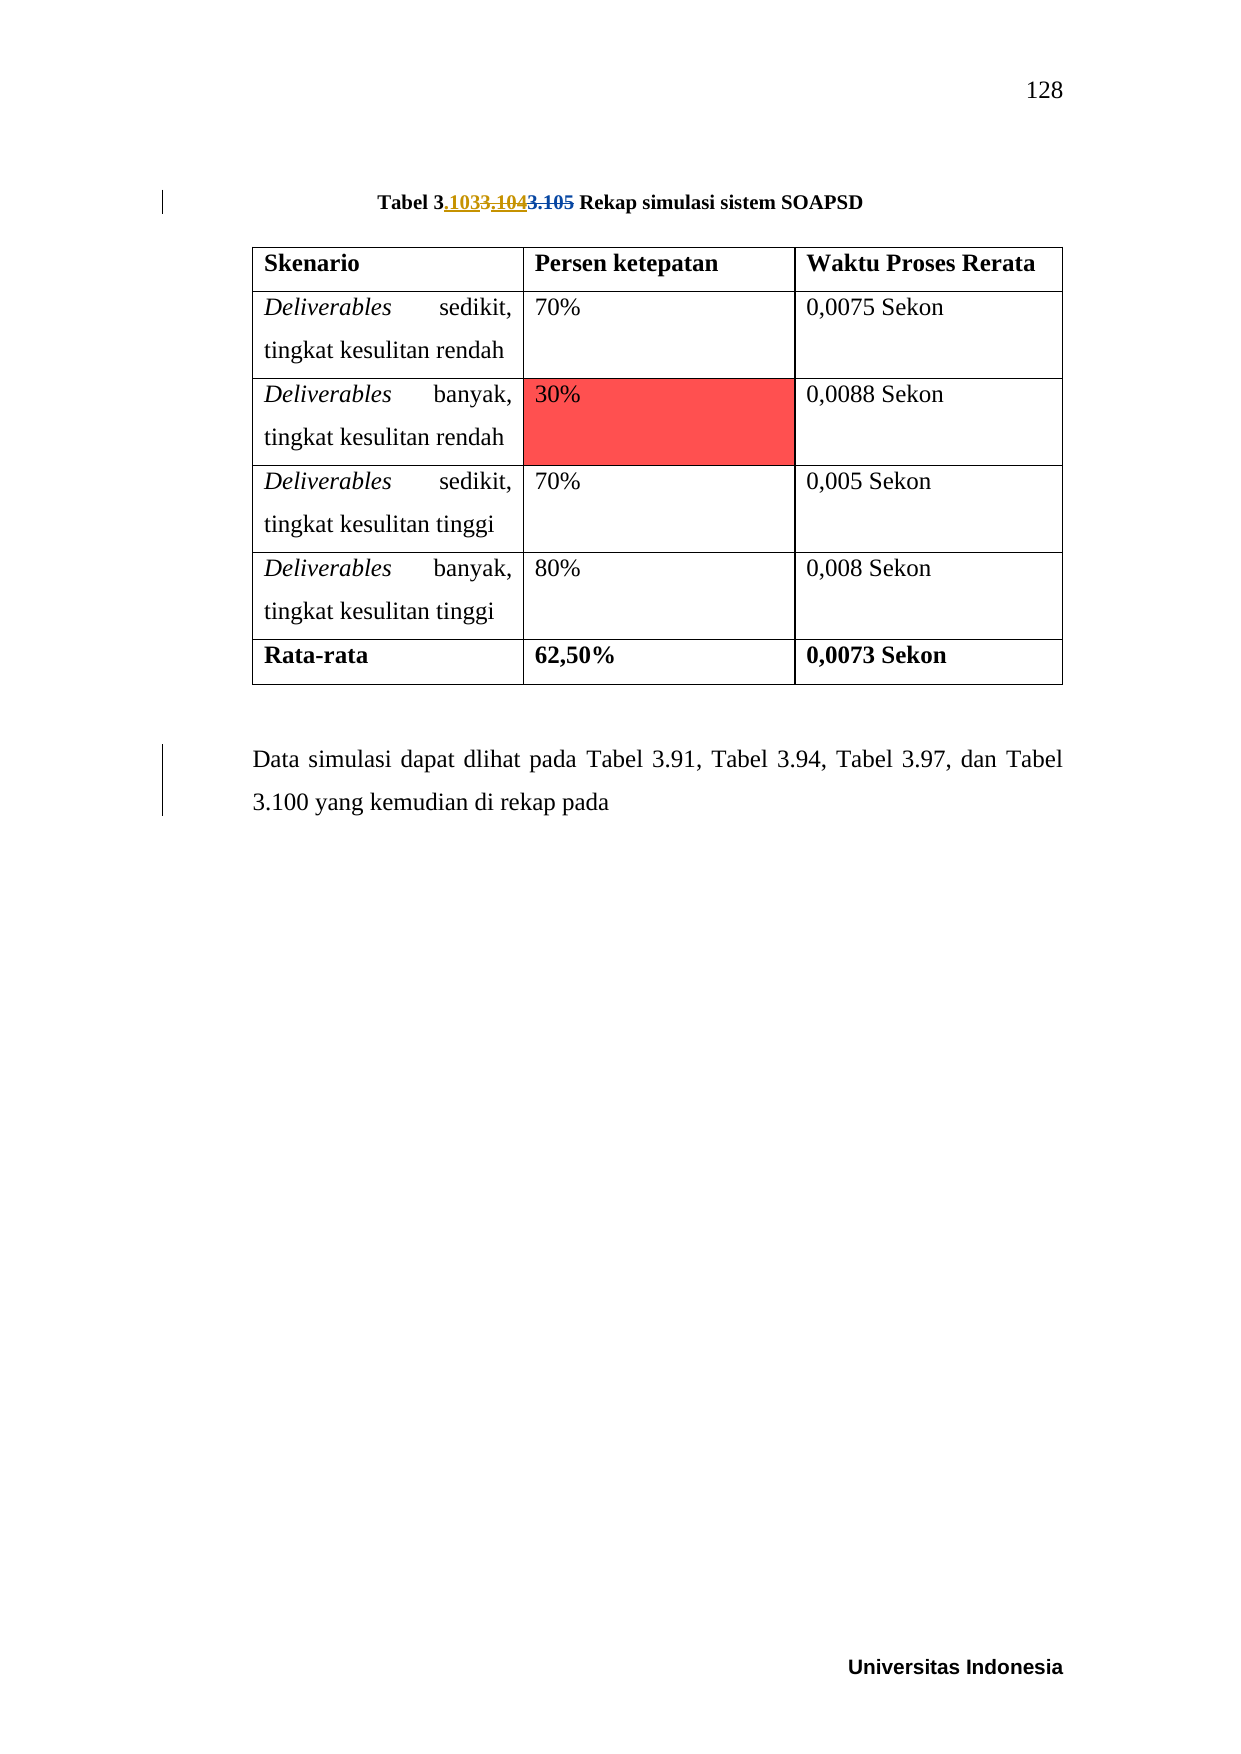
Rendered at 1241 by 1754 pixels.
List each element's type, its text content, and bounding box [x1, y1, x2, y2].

table_cell 70% [524, 466, 794, 552]
table_cell 62,50% [524, 640, 794, 683]
table_cell 0,0073 Sekon [796, 640, 1062, 683]
table_cell 0,0088 Sekon [796, 379, 1062, 465]
table_cell Deliverables banyak, tingkat kesulitan rendah [253, 379, 523, 465]
table_cell 30% [524, 379, 794, 465]
table_header Skenario [253, 248, 523, 291]
table_cell 70% [524, 292, 794, 378]
table_cell Rata-rata [253, 640, 523, 683]
table_cell 80% [524, 553, 794, 639]
table_header Persen ketepatan [524, 248, 794, 291]
table_cell Deliverables sedikit, tingkat kesulitan rendah [253, 292, 523, 378]
table_cell 0,008 Sekon [796, 553, 1062, 639]
table_cell 0,0075 Sekon [796, 292, 1062, 378]
text Tabel 3 Rekap simulasi sistem SOAPSD [177, 190, 1063, 214]
table_cell Deliverables banyak, tingkat kesulitan tinggi [253, 553, 523, 639]
text Data simulasi dapat dlihat pada , , , dan yang kemudian di rekap pada [252, 744, 1063, 816]
table_cell Deliverables sedikit, tingkat kesulitan tinggi [253, 466, 523, 552]
table_cell 0,005 Sekon [796, 466, 1062, 552]
table_header Waktu Proses Rerata [796, 248, 1062, 291]
